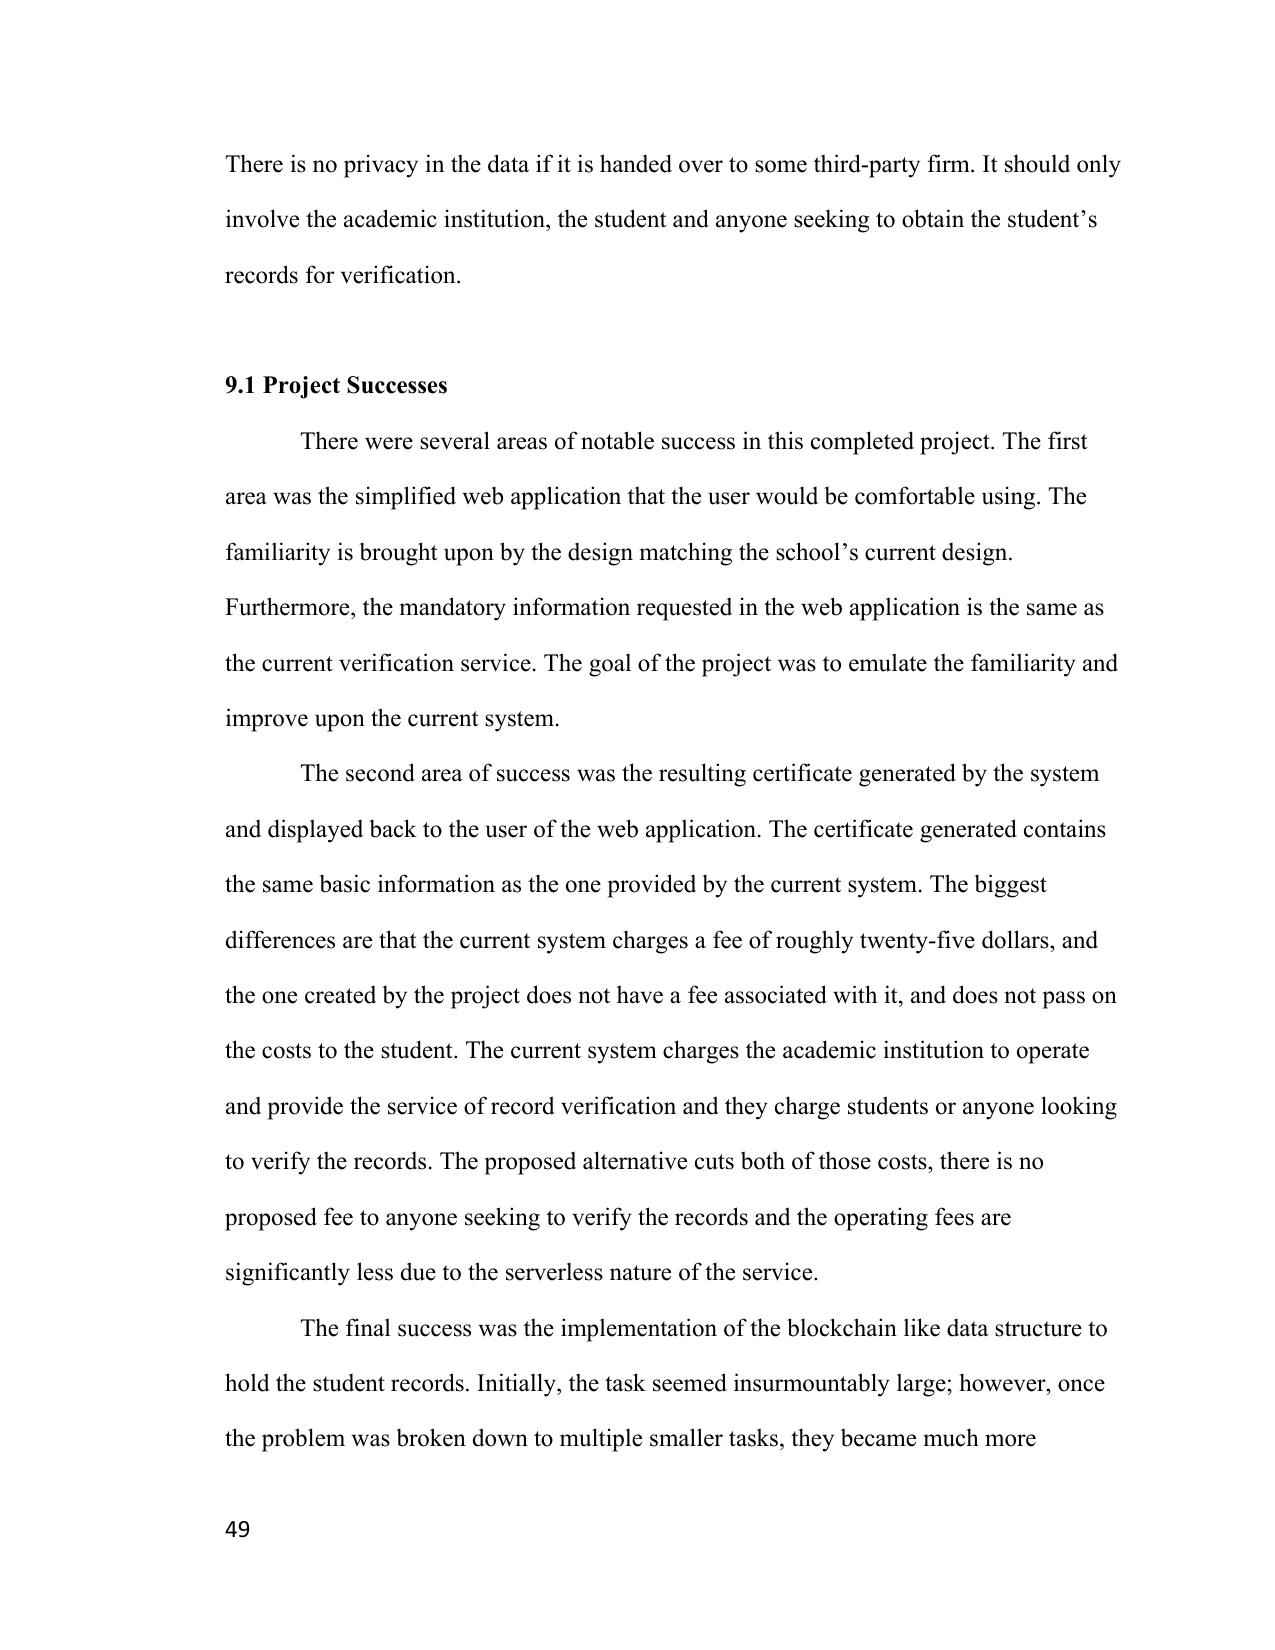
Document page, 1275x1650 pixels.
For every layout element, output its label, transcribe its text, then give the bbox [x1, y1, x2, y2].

text 9.1 Project Successes [225, 372, 1125, 399]
text There were several areas of notable success in this completed project. The first area was the simplified web application that the user would be comfortable using. The familiarity is brought upon by the design matching the school’s current design. Furthermore, the mandatory information requested in the web application is the same as the current verification service. The goal of the project was to emulate the familiarity and improve upon the current system. [225, 427, 1125, 732]
text The second area of success was the resulting certificate generated by the system and displayed back to the user of the web application. The certificate generated contains the same basic information as the one provided by the current system. The biggest differences are that the current system charges a fee of roughly twenty-five dollars, and the one created by the project does not have a fee associated with it, and does not pass on the costs to the student. The current system charges the academic institution to operate and provide the service of record verification and they charge students or anyone looking to verify the records. The proposed alternative cuts both of those costs, there is no proposed fee to anyone seeking to verify the records and the operating fees are significantly less due to the serverless nature of the service. [225, 759, 1125, 1286]
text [225, 1314, 1125, 1452]
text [225, 150, 1125, 288]
